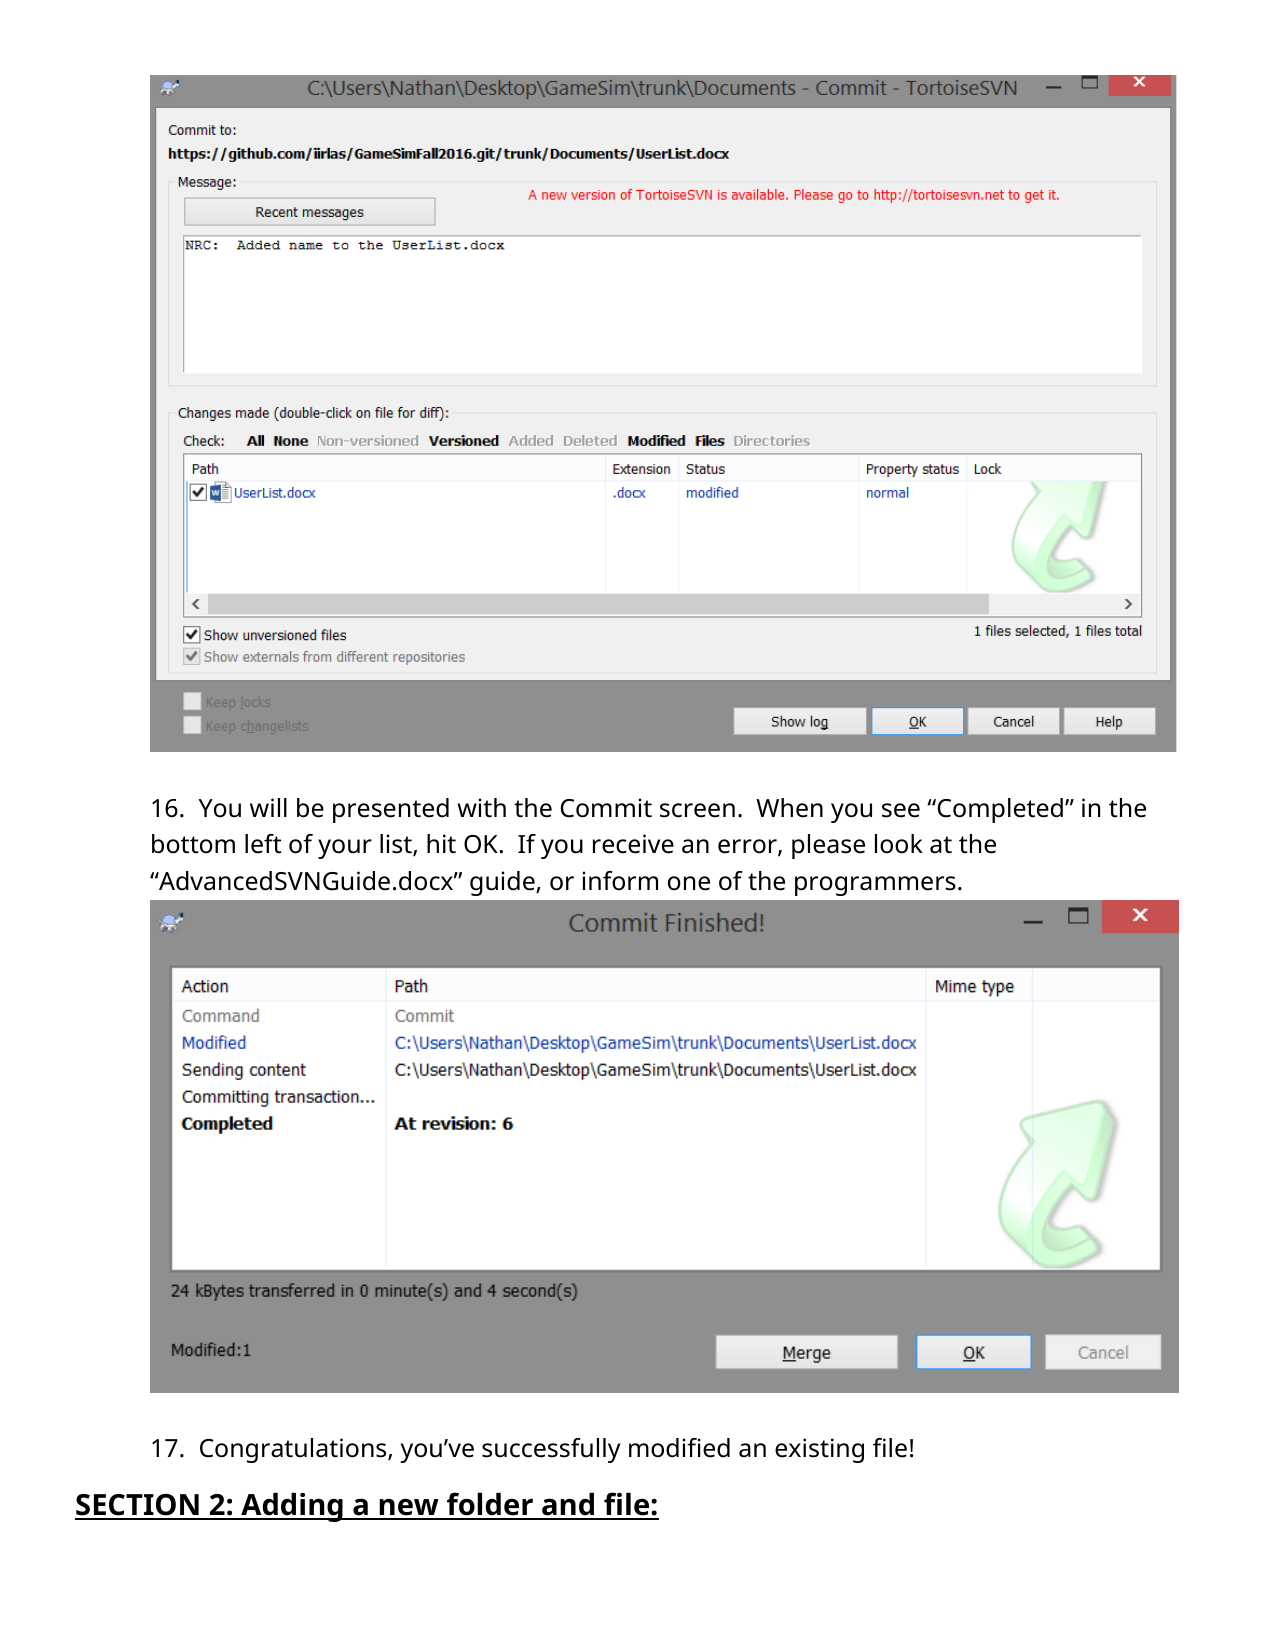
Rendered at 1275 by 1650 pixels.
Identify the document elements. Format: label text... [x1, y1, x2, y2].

text SECTION 2: Adding a new folder and file: [75, 1484, 1200, 1524]
picture [150, 75, 1177, 752]
list 16. You will be presented with the Commit screen. When you see “Completed” in the bottom left of your list, hit OK. If you receive an error, please look at the “AdvancedSVNGuide.docx” guide, or inform one of the programmers. [150, 790, 1200, 898]
picture [150, 900, 1179, 1393]
list 17. Congratulations, you’ve successfully modified an existing file! [150, 1431, 1200, 1465]
